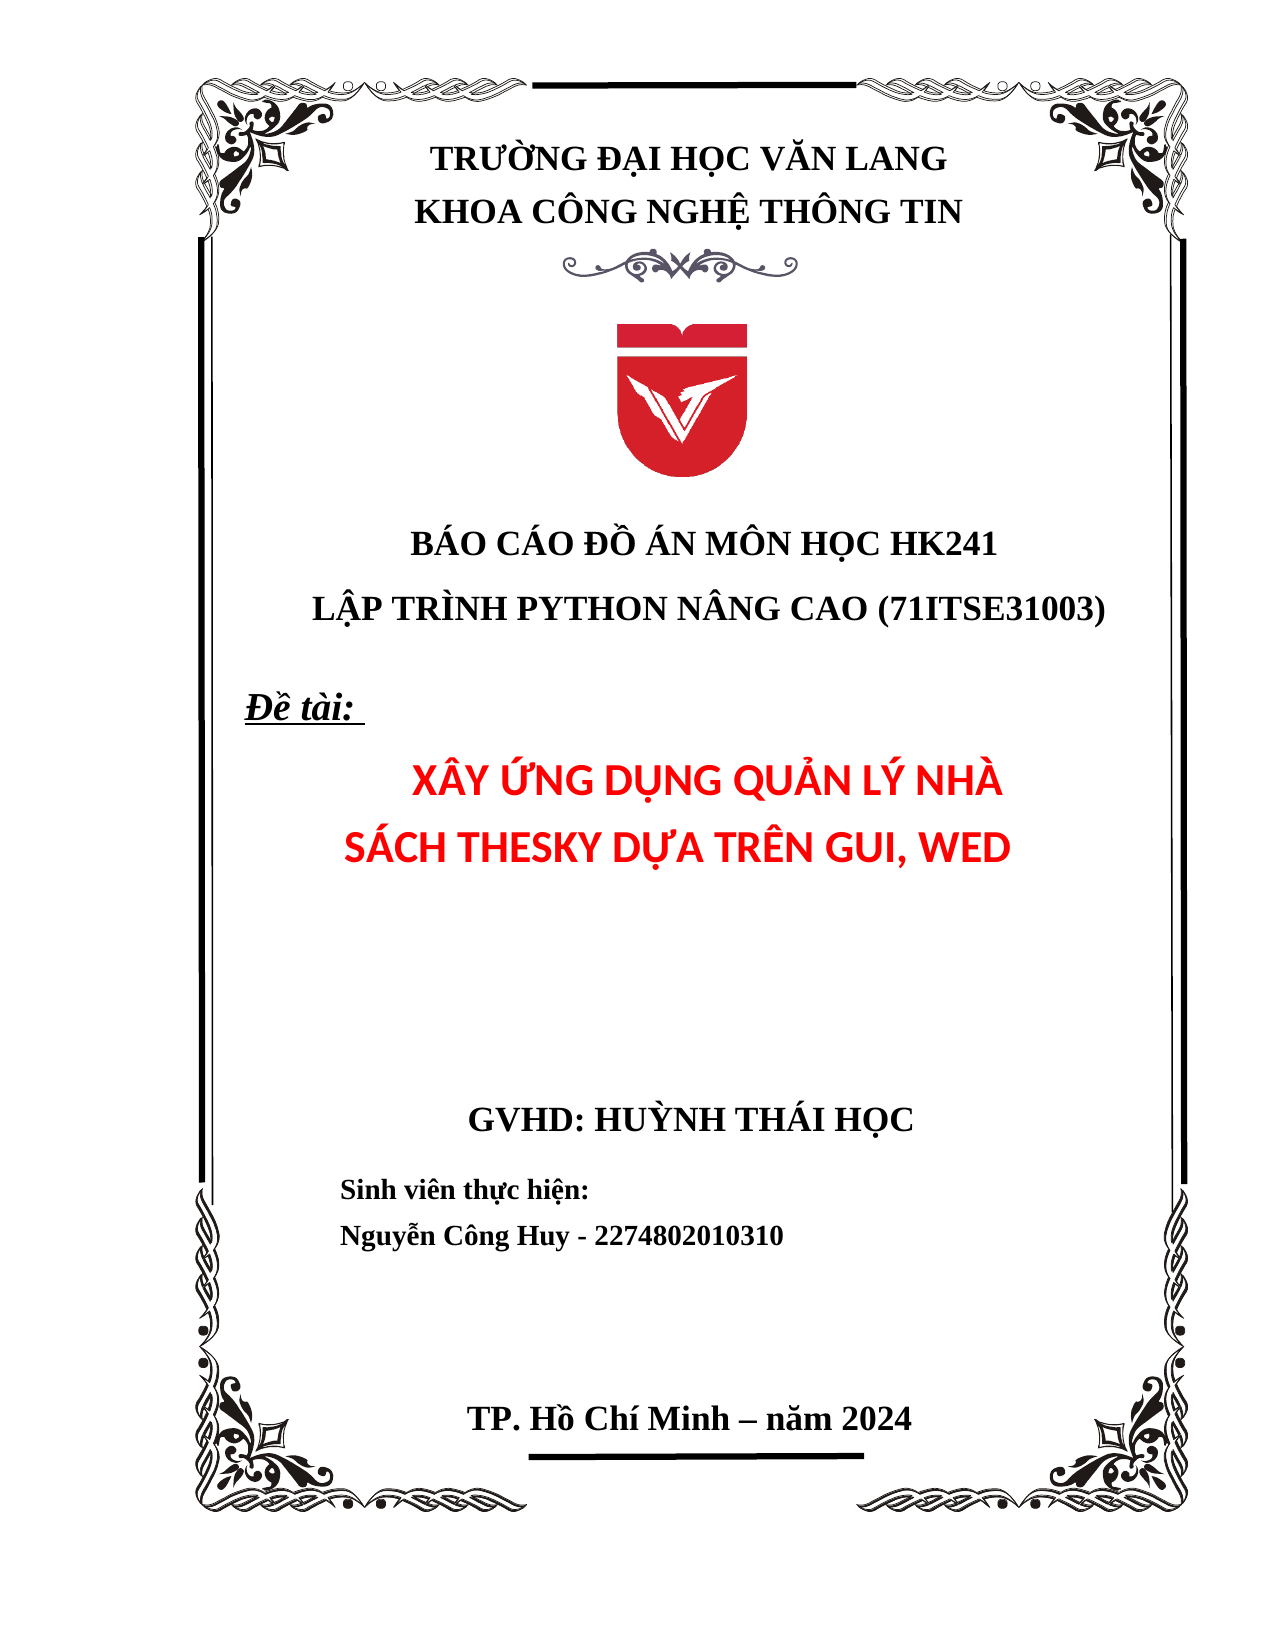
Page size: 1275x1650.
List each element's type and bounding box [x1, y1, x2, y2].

picture [614, 322, 752, 477]
